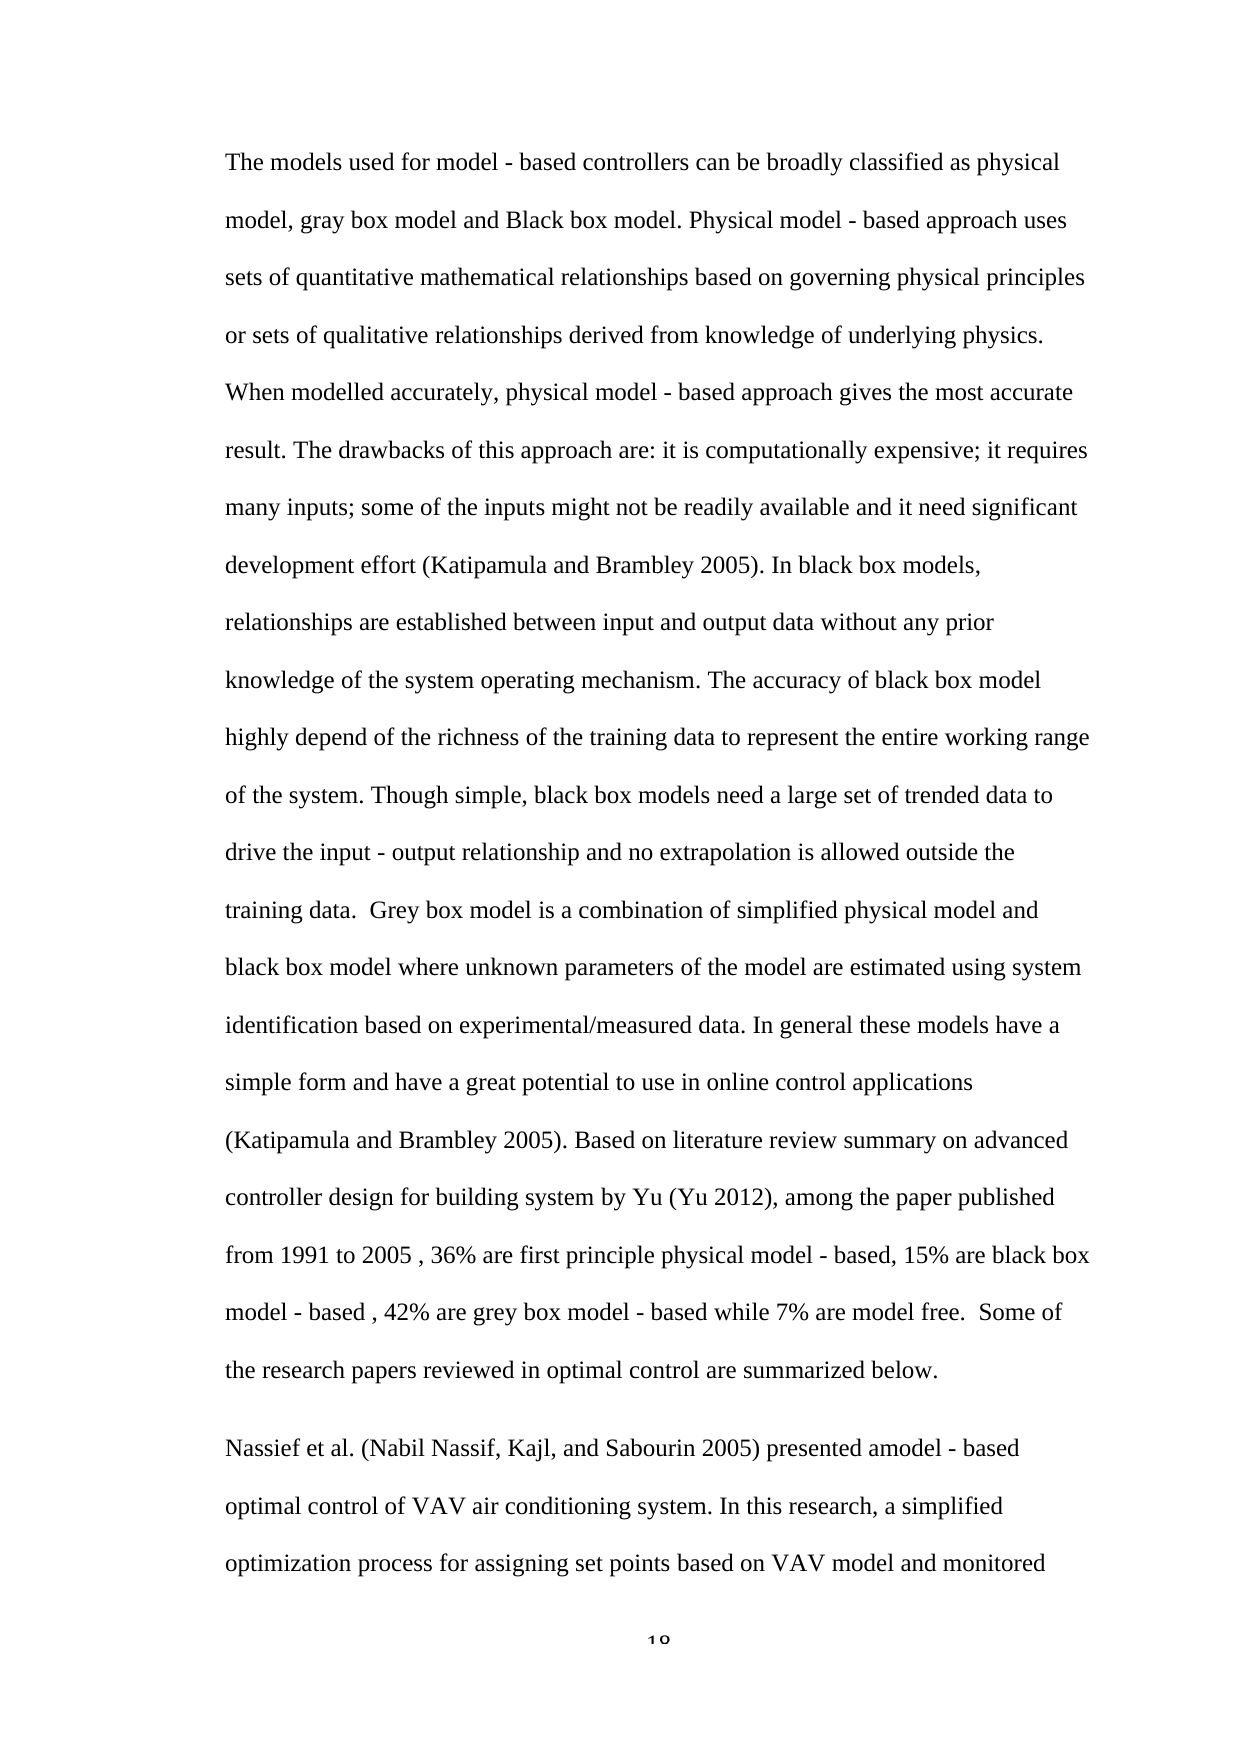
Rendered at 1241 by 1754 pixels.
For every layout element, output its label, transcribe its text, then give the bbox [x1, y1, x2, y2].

text Nassief et al. (Nabil Nassif, Kajl, and Sabourin 2005) presented amodel - based optimal control of VAV air conditioning system. In this research, a simplified optimization process for assigning set points based on VAV model and monitored [225, 1433, 1046, 1577]
text The models used for model - based controllers can be broadly classified as physical model, gray box model and Black box model. Physical model - based approach uses sets of quantitative mathematical relationships based on governing physical principles or sets of qualitative relationships derived from knowledge of underlying physics. [225, 147, 1087, 348]
text When modelled accurately, physical model - based approach gives the most accurate result. The drawbacks of this approach are: it is computationally expensive; it requires many inputs; some of the inputs might not be readily available and it need significant development effort (Katipamula and Brambley 2005). In black box models, relationships are established between input and output data without any prior knowledge of the system operating mechanism. The accuracy of black box model highly depend of the richness of the training data to represent the entire working range of the system. Though simple, black box models need a large set of trended data to drive the input - output relationship and no extrapolation is allowed outside the training data. Grey box model is a combination of simplified physical model and black box model where unknown parameters of the model are estimated using system identification based on experimental/measured data. In general these models have a simple form and have a great potential to use in online control applications (Katipamula and Brambley 2005). Based on literature review summary on advanced controller design for building system by Yu (Yu 2012), among the paper published from 1991 to 2005 , 36% are first principle physical model - based, 15% are black box model - based , 42% are grey box model - based while 7% are model free. Some of the research papers reviewed in optimal control are summarized below. [225, 377, 1092, 1383]
